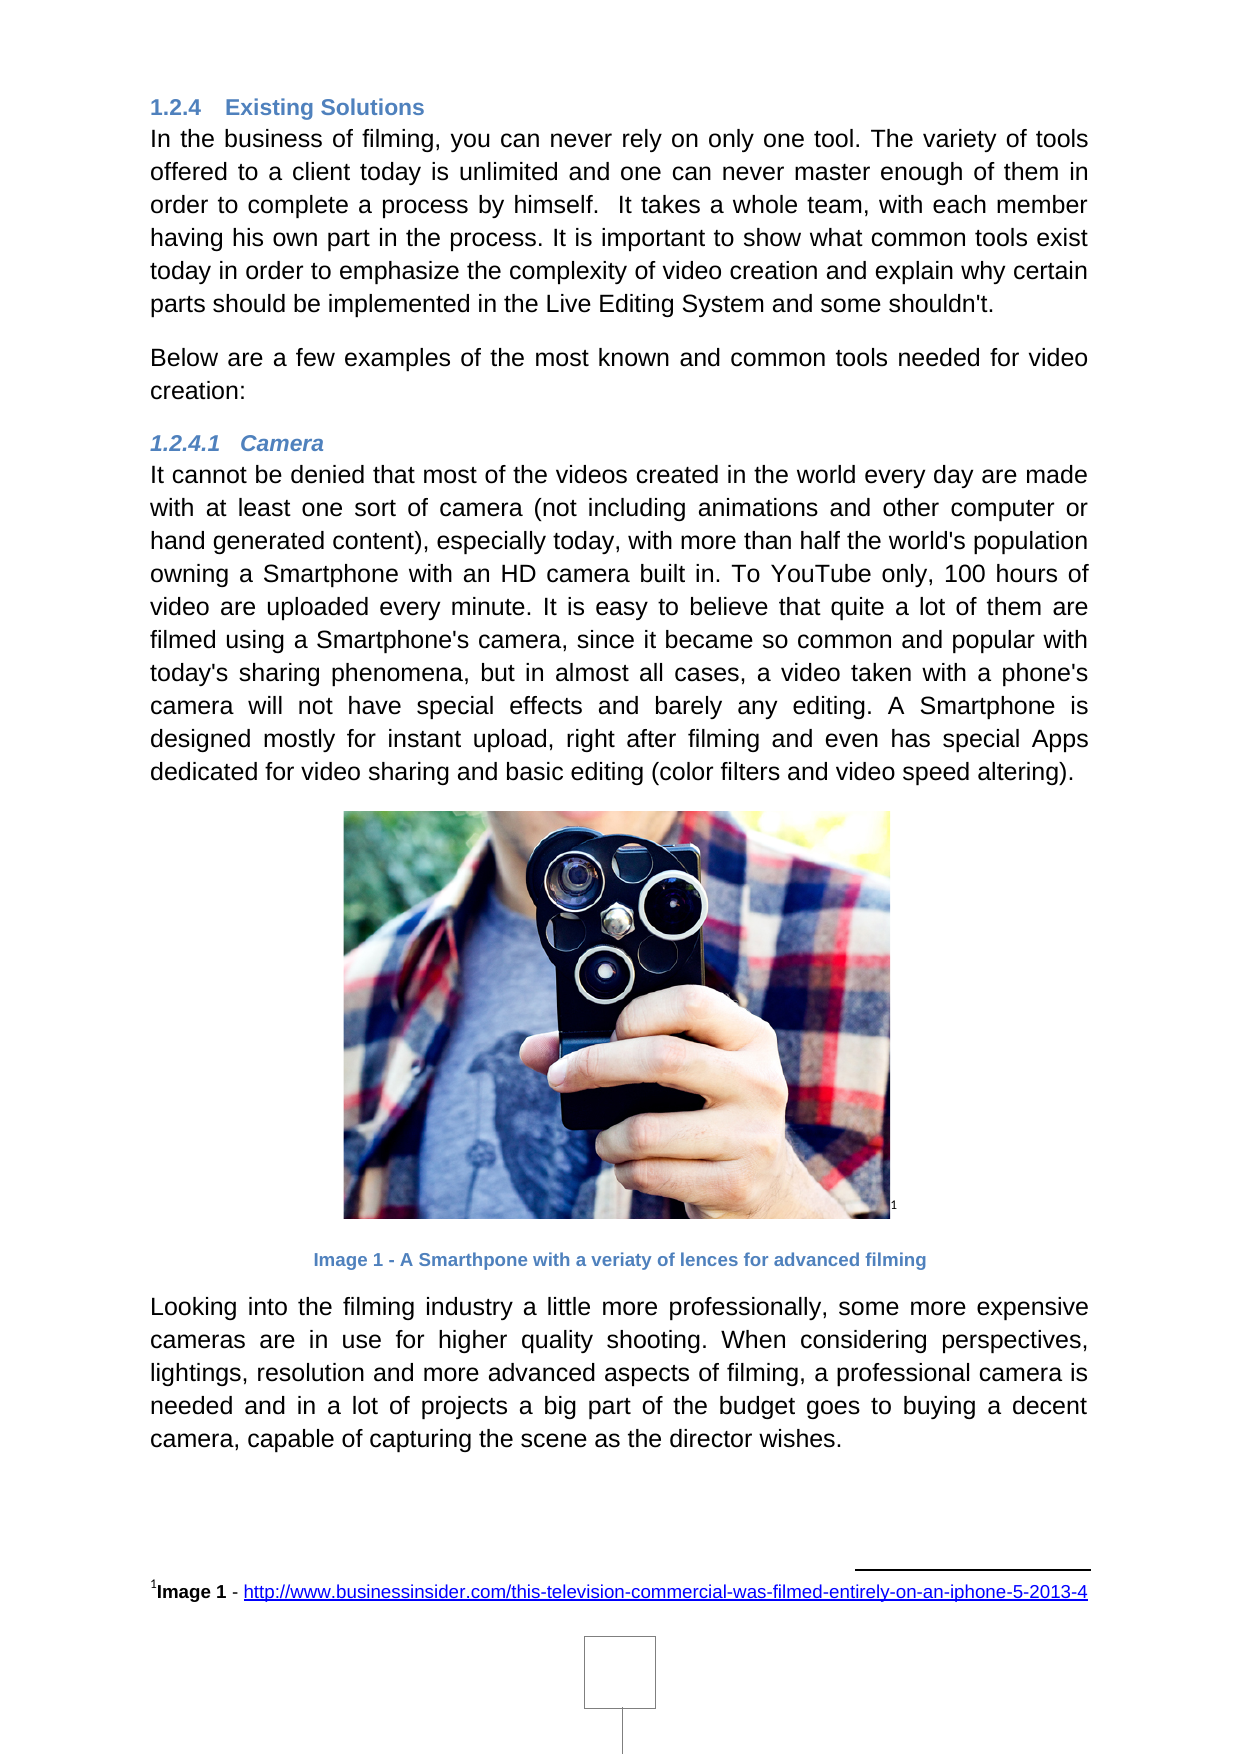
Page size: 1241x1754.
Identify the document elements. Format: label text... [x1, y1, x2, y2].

text In the business of filming, you can never rely on only one tool. The variety of tools offered to a client today is unlimited and one can never master enough of them in order to complete a process by himself. It takes a whole team, with each member having his own part in the process. It is important to show what common tools exist today in order to emphasize the complexity of video creation and explain why certain parts should be implemented in the Live Editing System and some shouldn't. [150, 124, 1090, 318]
text It cannot be denied that most of the videos created in the world every day are made with at least one sort of camera (not including animations and other computer or hand generated content), especially today, with more than half the world's population owning a Smartphone with an HD camera built in. To YouTube only, 100 hours of video are uploaded every minute. It is easy to believe that quite a lot of them are filmed using a Smartphone's camera, since it became so common and popular with today's sharing phenomena, but in almost all cases, a video taken with a phone's camera will not have special effects and barely any editing. A Smartphone is designed mostly for instant upload, right after filming and even has special Apps dedicated for video sharing and basic editing (color filters and video speed altering). [150, 460, 1090, 786]
subtitle Existing Solutions [150, 94, 1090, 120]
picture [343, 811, 891, 1219]
text Below are a few examples of the most known and common tools needed for video creation: [150, 343, 1090, 405]
subtitle Camera [150, 430, 1090, 456]
text Looking into the filming industry a little more professionally, some more expensive cameras are in use for higher quality shooting. When considering perspectives, lightings, resolution and more advanced aspects of filming, a professional camera is needed and in a lot of projects a big part of the budget goes to buying a decent camera, capable of capturing the scene as the director wishes. [150, 1292, 1090, 1452]
text Image 1 - A Smarthpone with a veriaty of lences for advanced filming [150, 1249, 1090, 1271]
